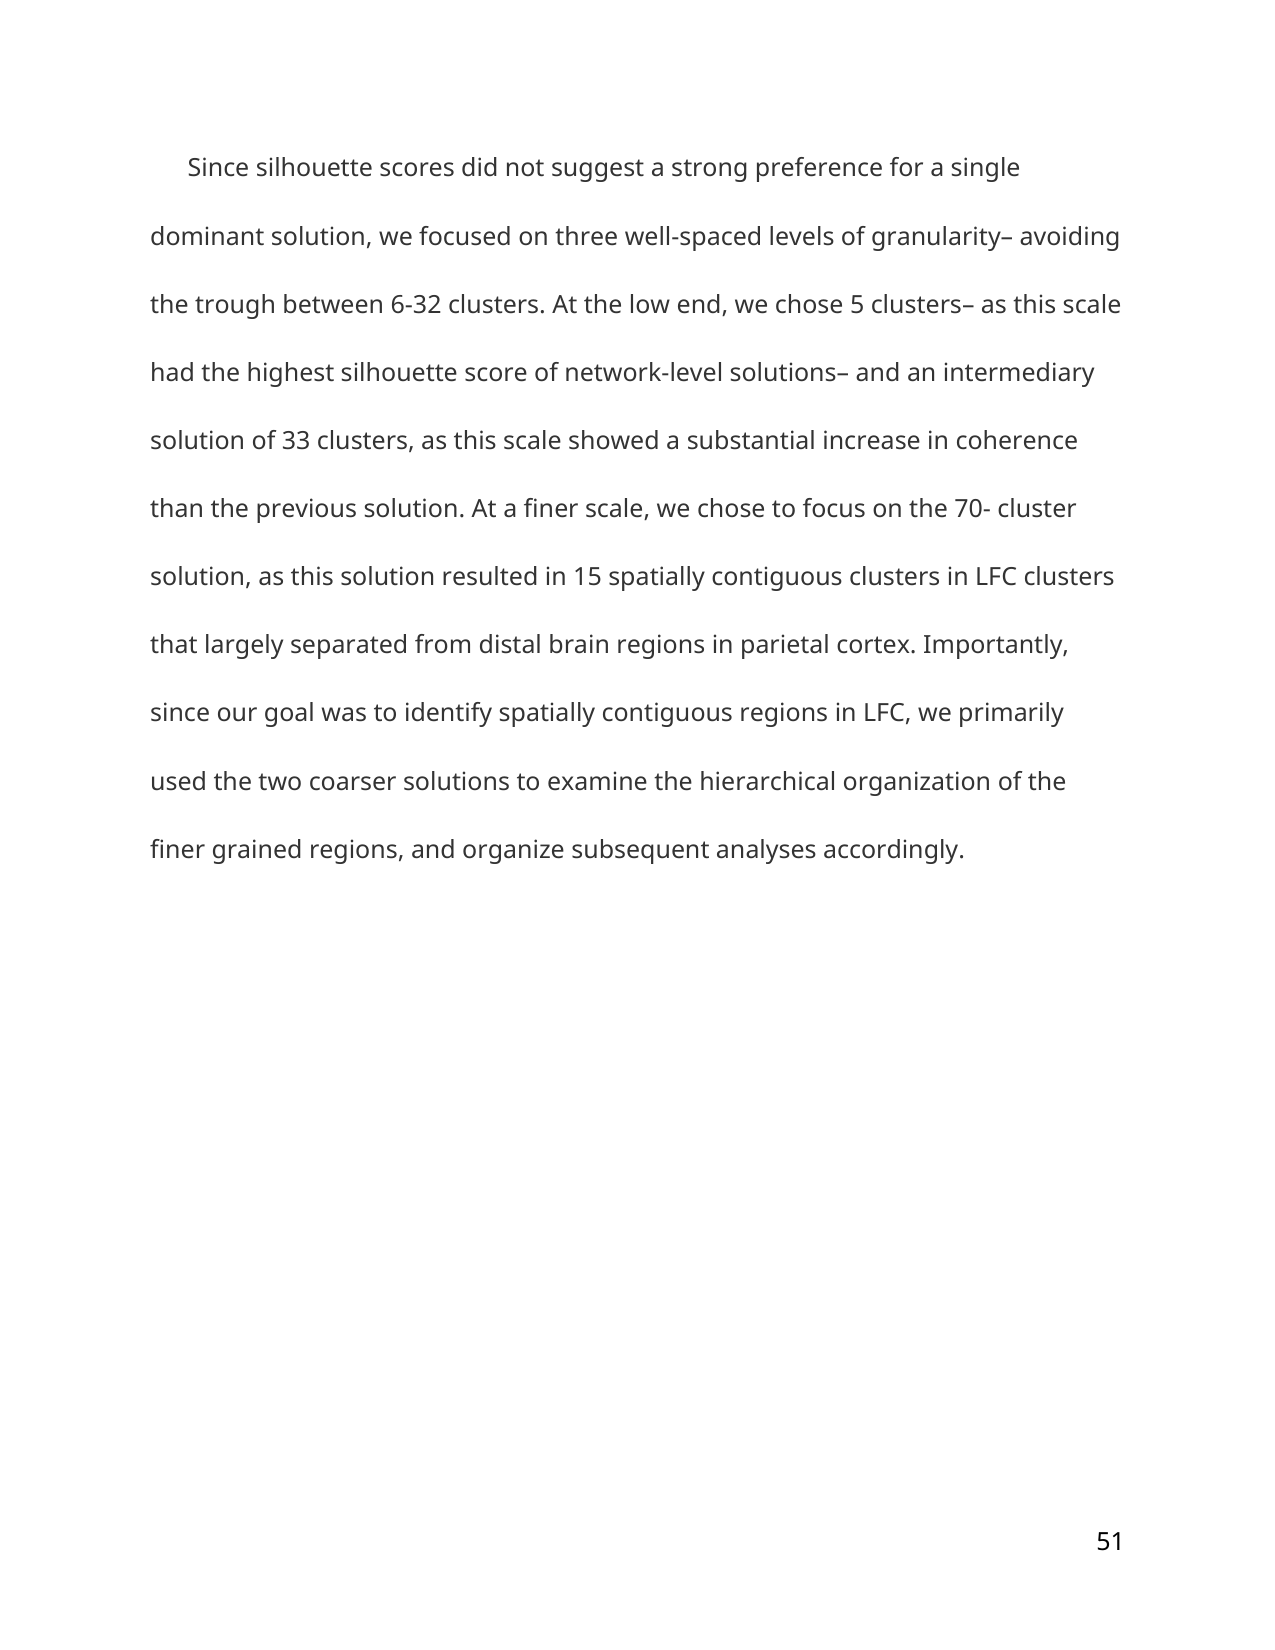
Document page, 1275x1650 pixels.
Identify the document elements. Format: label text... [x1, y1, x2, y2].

text Since silhouette scores did not suggest a strong preference for a single dominant solution, we focused on three well-spaced levels of granularity– avoiding the trough between 6-32 clusters. At the low end, we chose 5 clusters– as this scale had the highest silhouette score of network-level solutions– and an intermediary solution of 33 clusters, as this scale showed a substantial increase in coherence than the previous solution. At a finer scale, we chose to focus on the 70- cluster solution, as this solution resulted in 15 spatially contiguous clusters in LFC clusters that largely separated from distal brain regions in parietal cortex. Importantly, since our goal was to identify spatially contiguous regions in LFC, we primarily used the two coarser solutions to examine the hierarchical organization of the finer grained regions, and organize subsequent analyses accordingly. [150, 150, 1125, 865]
